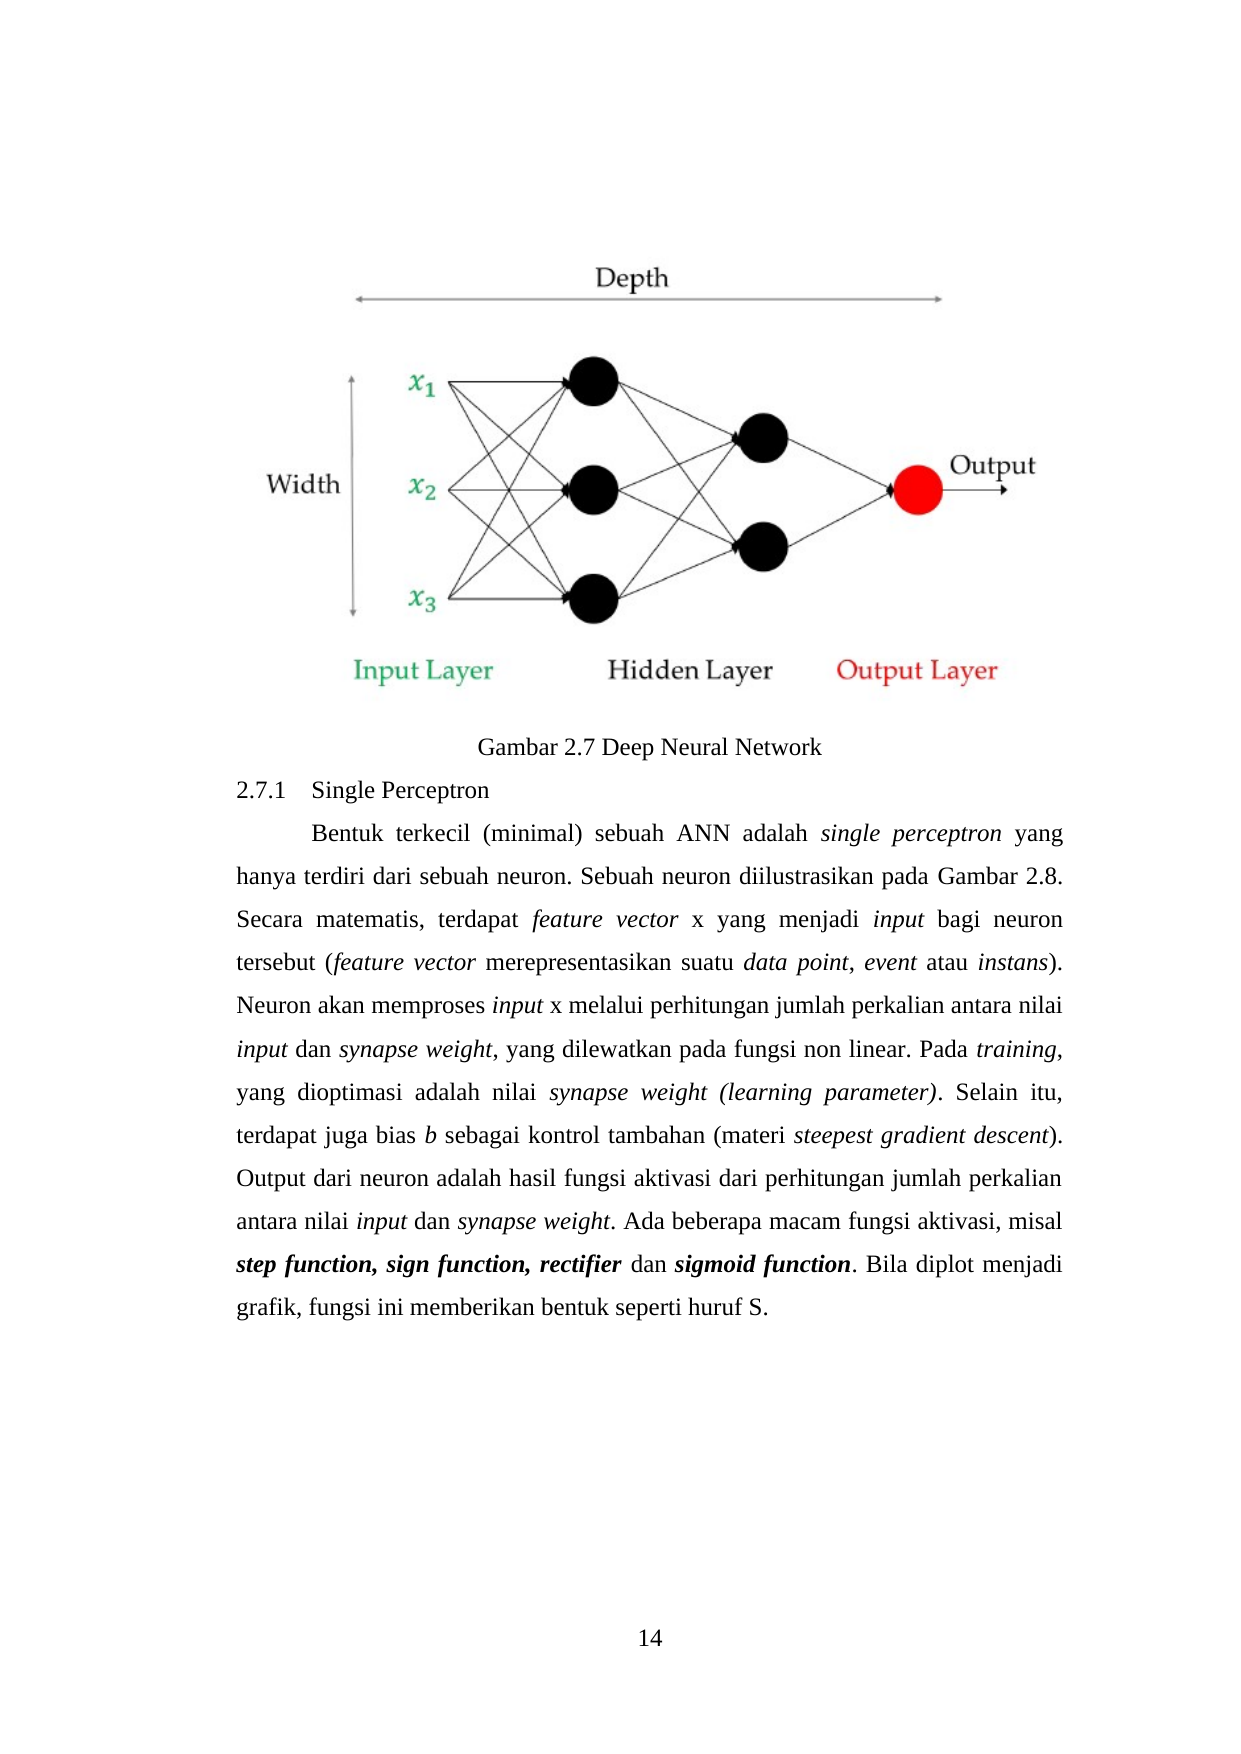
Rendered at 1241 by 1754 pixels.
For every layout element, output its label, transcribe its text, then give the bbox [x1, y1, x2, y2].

picture [236, 236, 1063, 718]
text Bentuk terkecil (minimal) sebuah ANN adalah single perceptron yang hanya terdiri dari sebuah neuron. Sebuah neuron diilustrasikan pada Gambar 2.6. Secara matematis, terdapat feature vector x yang menjadi input bagi neuron tersebut (feature vector merepresentasikan suatu data point, event atau instans). Neuron akan memproses input x melalui perhitungan jumlah perkalian antara nilai input dan synapse weight, yang dilewatkan pada fungsi non linear. Pada training, yang dioptimasi adalah nilai synapse weight (learning parameter). Selain itu, terdapat juga bias b sebagai kontrol tambahan (materi steepest gradient descent). Output dari neuron adalah hasil fungsi aktivasi dari perhitungan jumlah perkalian antara nilai input dan synapse weight. Ada beberapa macam fungsi aktivasi, misal step function, sign function, rectifier dan sigmoid function. Bila diplot menjadi grafik, fungsi ini memberikan bentuk seperti huruf S. [236, 818, 1063, 1321]
subtitle Single Perceptron [236, 775, 1063, 804]
text Gambar 2.7 Deep Neural Network [236, 732, 1063, 761]
